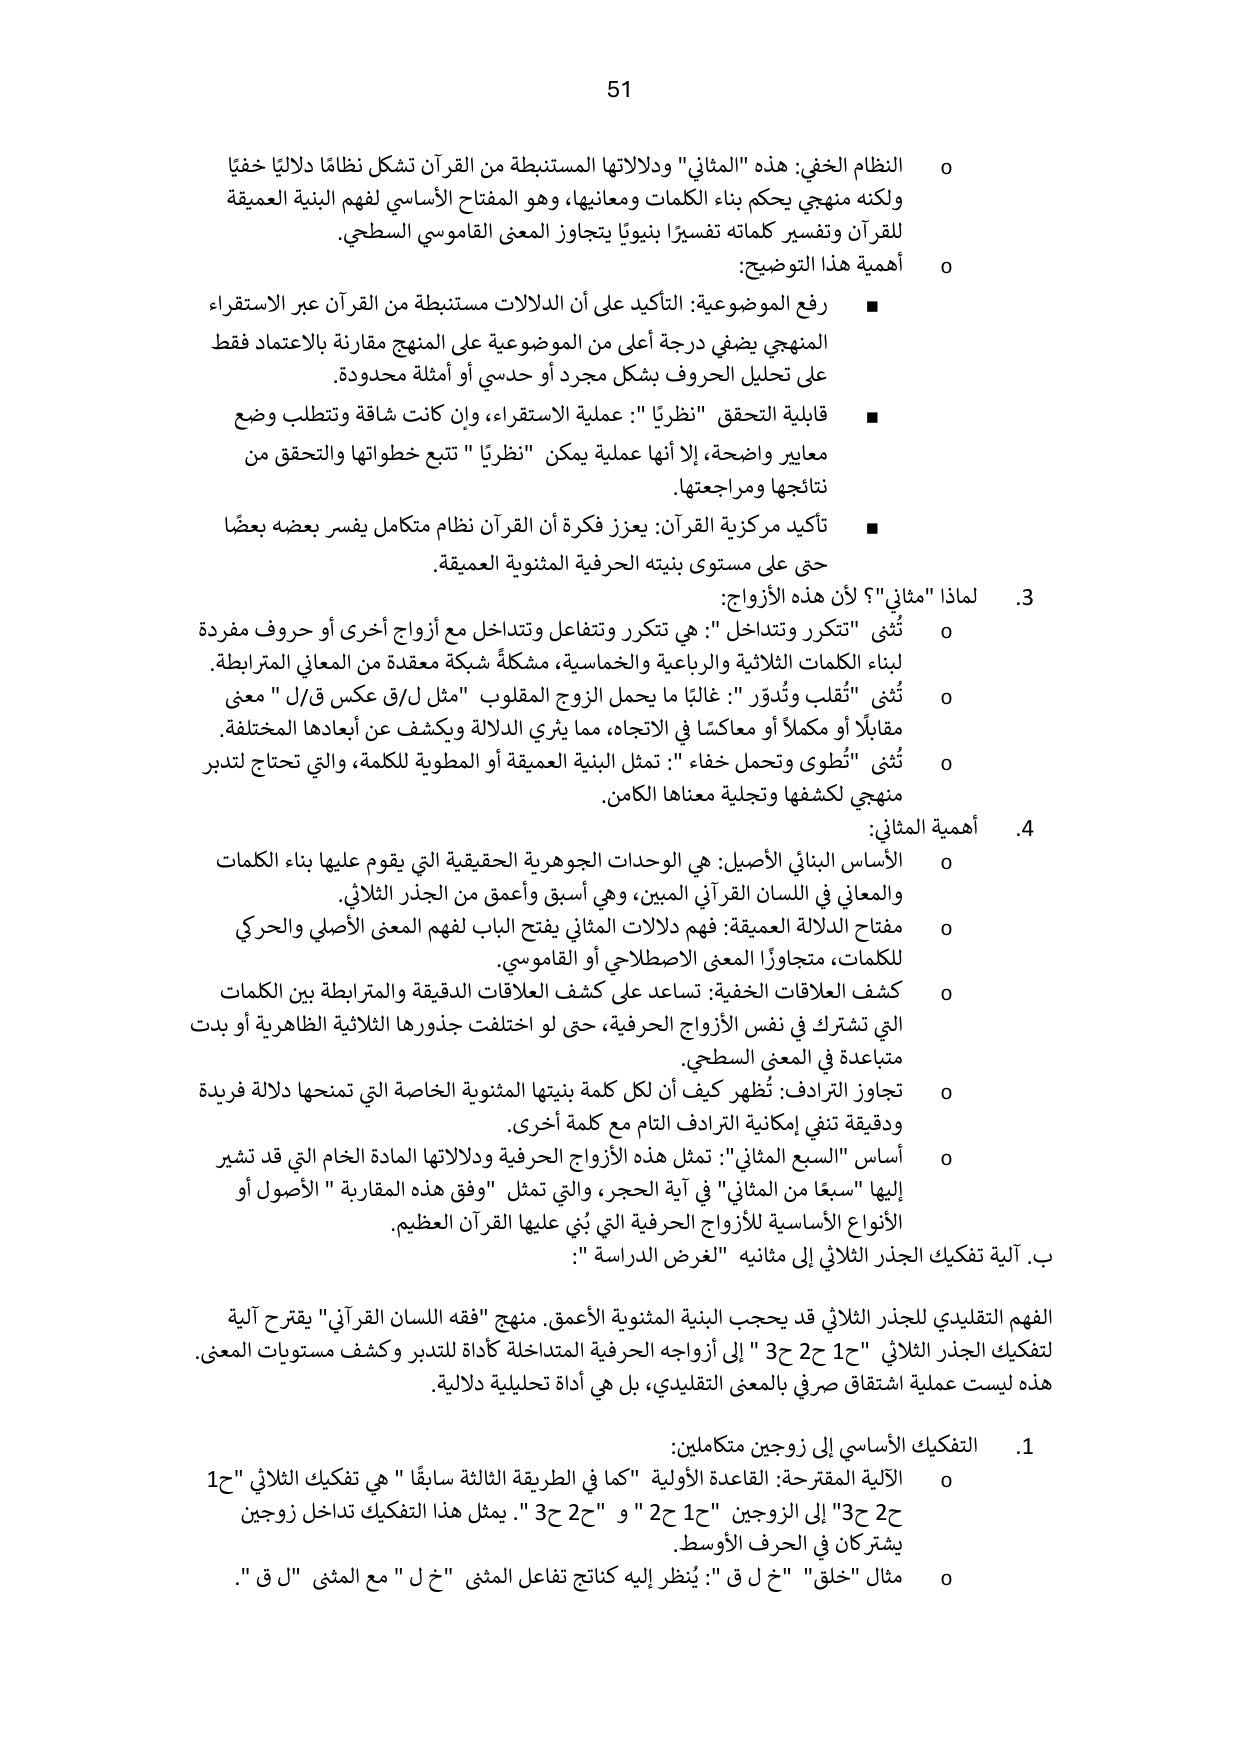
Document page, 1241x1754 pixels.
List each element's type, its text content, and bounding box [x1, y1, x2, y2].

list تجاوز الترادف: تُظهر كيف أن لكل كلمة بنيتها المثنوية الخاصة التي تمنحها دلالة فريدة ودقيقة تنفي إمكانية الترادف التام مع كلمة أخرى. [187, 1075, 940, 1139]
list لماذا "مثاني"؟ لأن هذه الأزواج: [187, 582, 1015, 612]
list الأساس البنائي الأصيل: هي الوحدات الجوهرية الحقيقية التي يقوم عليها بناء الكلمات والمعاني في اللسان القرآني المبين، وهي أسبق وأعمق من الجذر الثلاثي. [187, 845, 940, 908]
text الفهم التقليدي للجذر الثلاثي قد يحجب البنية المثنوية الأعمق. منهج "فقه اللسان القرآني" يقترح آلية لتفكيك الجذر الثلاثي "ح1 ح2 ح3 " إلى أزواجه الحرفية المتداخلة كأداة للتدبر وكشف مستويات المعنى. هذه ليست عملية اشتقاق صرفي بالمعنى التقليدي، بل هي أداة تحليلية دلالية. [187, 1302, 1053, 1398]
list التفكيك الأساسي إلى زوجين متكاملين: [187, 1430, 1015, 1460]
list الآلية المقترحة: القاعدة الأولية "كما في الطريقة الثالثة سابقًا " هي تفكيك الثلاثي "ح1 ح2 ح3" إلى الزوجين "ح1 ح2 " و "ح2 ح3 ". يمثل هذا التفكيك تداخل زوجين يشتركان في الحرف الأوسط. [187, 1463, 940, 1559]
list كشف العلاقات الخفية: تساعد على كشف العلاقات الدقيقة والمترابطة بين الكلمات التي تشترك في نفس الأزواج الحرفية، حتى لو اختلفت جذورها الثلاثية الظاهرية أو بدت متباعدة في المعنى السطحي. [187, 977, 940, 1073]
list تأكيد مركزية القرآن: يعزز فكرة أن القرآن نظام متكامل يفسر بعضه بعضًا حتى على مستوى بنيته الحرفية المثنوية العميقة. [187, 503, 865, 579]
text ب. آلية تفكيك الجذر الثلاثي إلى مثانيه "لغرض الدراسة ": [187, 1240, 1053, 1270]
list النظام الخفي: هذه "المثاني" ودلالاتها المستنبطة من القرآن تشكل نظامًا دلاليًا خفيًا ولكنه منهجي يحكم بناء الكلمات ومعانيها، وهو المفتاح الأساسي لفهم البنية العميقة للقرآن وتفسير كلماته تفسيرًا بنيويًا يتجاوز المعنى القاموسي السطحي. [187, 150, 940, 246]
list أهمية هذا التوضيح: [187, 249, 940, 279]
list تُثنى "تتكرر وتتداخل ": هي تتكرر وتتفاعل وتتداخل مع أزواج أخرى أو حروف مفردة لبناء الكلمات الثلاثية والرباعية والخماسية، مشكلةً شبكة معقدة من المعاني المترابطة. [187, 614, 940, 678]
list أهمية المثاني: [187, 812, 1015, 842]
list أساس "السبع المثاني": تمثل هذه الأزواج الحرفية ودلالاتها المادة الخام التي قد تشير إليها "سبعًا من المثاني" في آية الحجر، والتي تمثل "وفق هذه المقاربة " الأصول أو الأنواع الأساسية للأزواج الحرفية التي بُني عليها القرآن العظيم. [187, 1141, 940, 1237]
list مفتاح الدلالة العميقة: فهم دلالات المثاني يفتح الباب لفهم المعنى الأصلي والحركي للكلمات، متجاوزًا المعنى الاصطلاحي أو القاموسي. [187, 911, 940, 974]
list رفع الموضوعية: التأكيد على أن الدلالات مستنبطة من القرآن عبر الاستقراء المنهجي يضفي درجة أعلى من الموضوعية على المنهج مقارنة بالاعتماد فقط على تحليل الحروف بشكل مجرد أو حدسي أو أمثلة محدودة. [187, 282, 865, 390]
list تُثنى "تُطوى وتحمل خفاء ": تمثل البنية العميقة أو المطوية للكلمة، والتي تحتاج لتدبر منهجي لكشفها وتجلية معناها الكامن. [187, 746, 940, 809]
list مثال "خلق" "خ ل ق ": يُنظر إليه كناتج تفاعل المثنى "خ ل " مع المثنى "ل ق ". [187, 1562, 940, 1592]
list قابلية التحقق "نظريًا ": عملية الاستقراء، وإن كانت شاقة وتتطلب وضع معايير واضحة، إلا أنها عملية يمكن "نظريًا " تتبع خطواتها والتحقق من نتائجها ومراجعتها. [187, 393, 865, 501]
list تُثنى "تُقلب وتُدوّر ": غالبًا ما يحمل الزوج المقلوب "مثل ل/ق عكس ق/ل " معنى مقابلًا أو مكملاً أو معاكسًا في الاتجاه، مما يثري الدلالة ويكشف عن أبعادها المختلفة. [187, 680, 940, 744]
